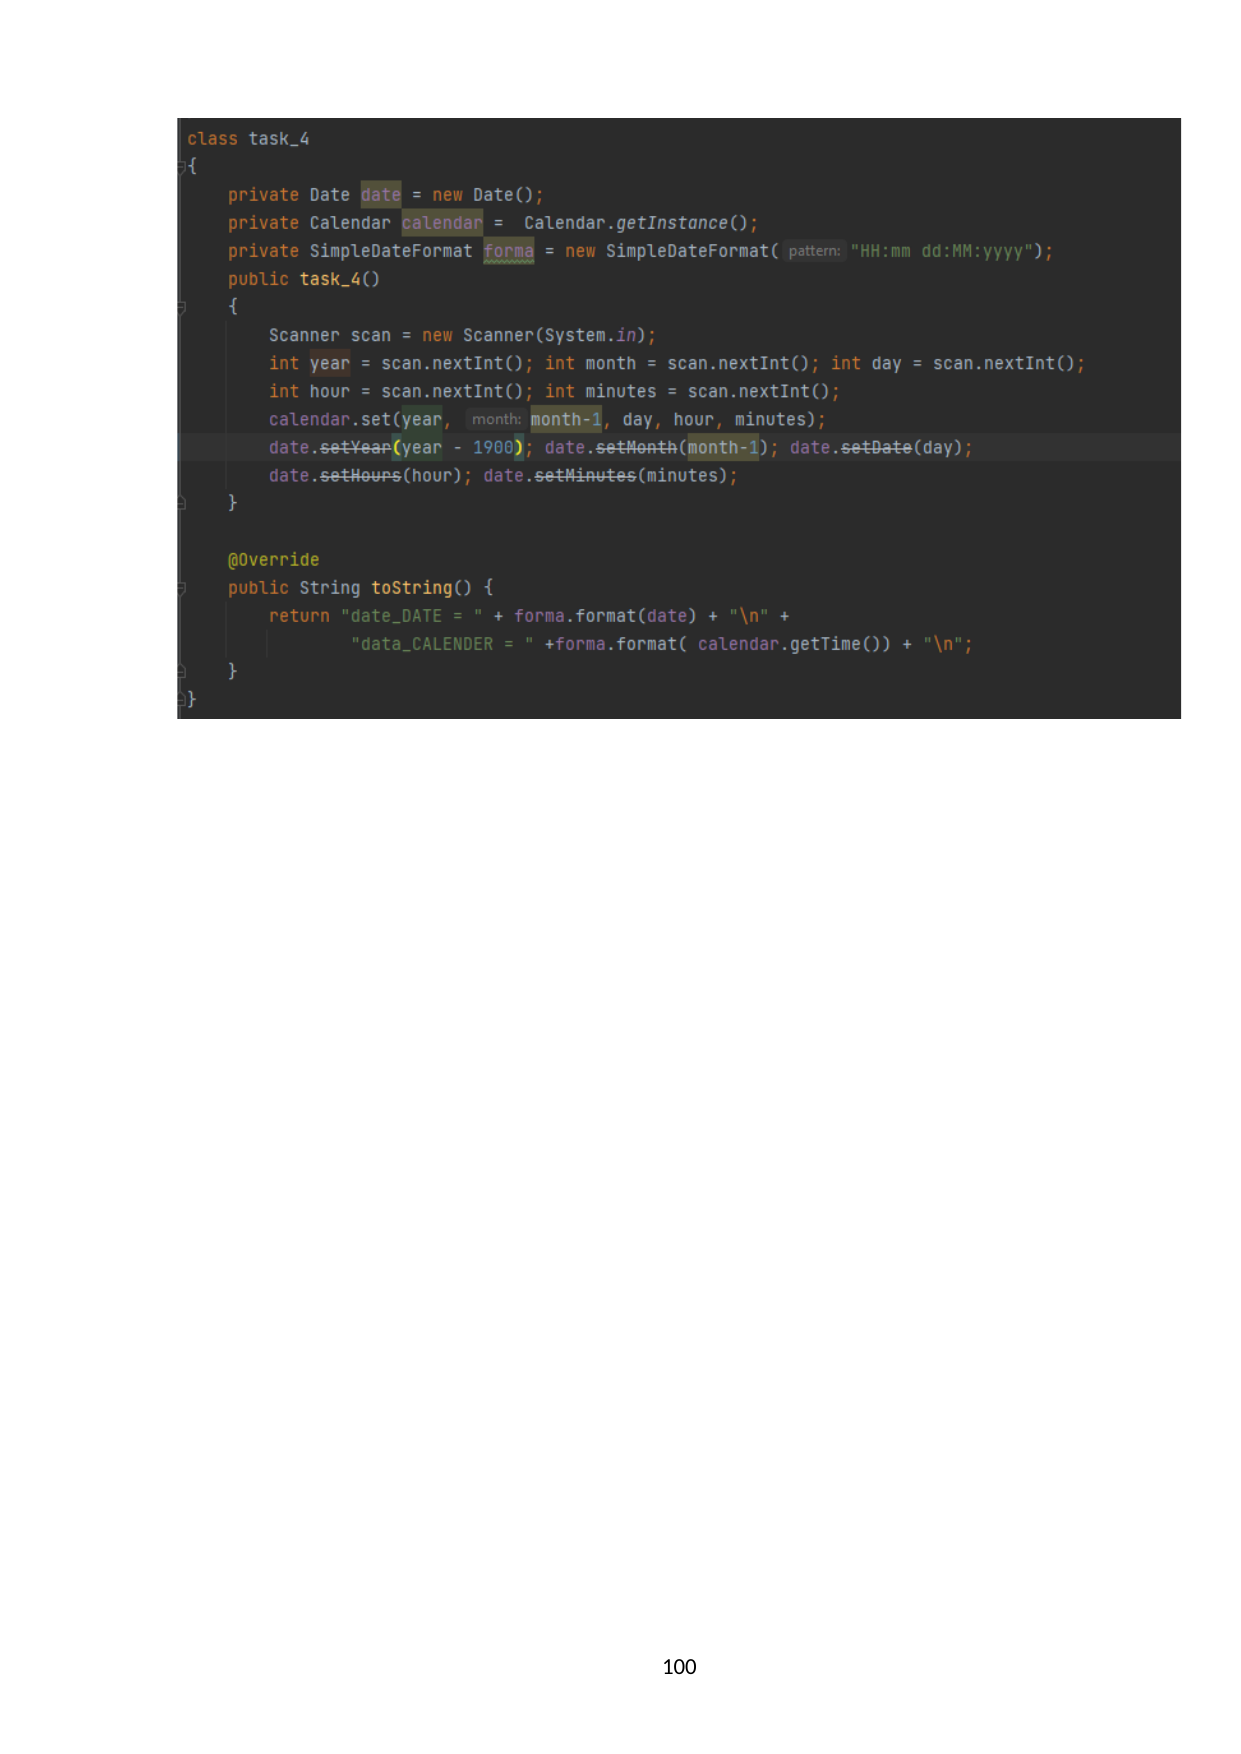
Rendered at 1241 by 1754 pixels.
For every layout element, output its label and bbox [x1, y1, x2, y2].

picture [177, 118, 1182, 719]
